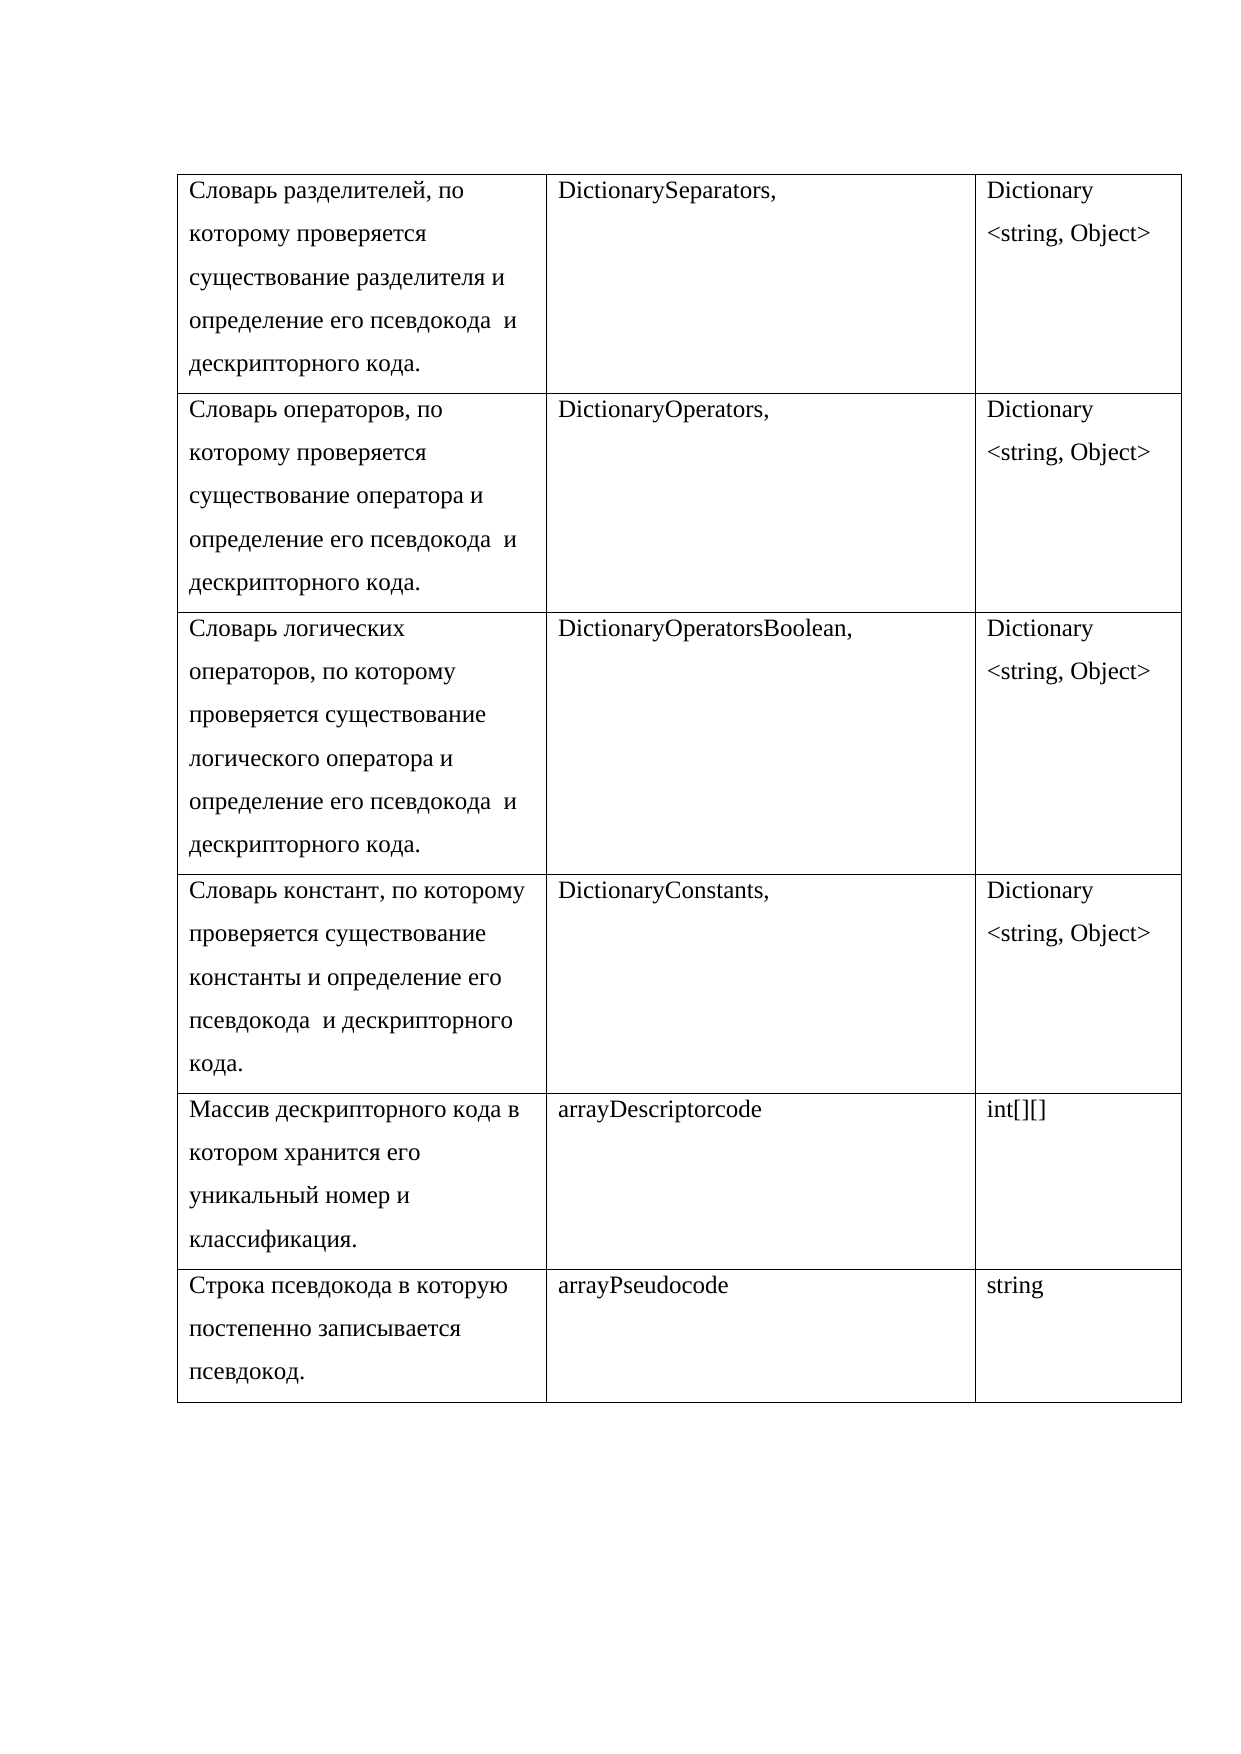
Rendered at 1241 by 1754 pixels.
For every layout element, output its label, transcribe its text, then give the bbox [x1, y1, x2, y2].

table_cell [976, 175, 1181, 393]
table_cell Словарь логических операторов, по которому проверяется существование логического оператора и определение его псевдокода и дескрипторного кода. [178, 613, 546, 874]
table_cell DictionaryOperators, [547, 394, 975, 612]
table_cell Строка псевдокода в которую постепенно записывается псевдокод. [178, 1270, 546, 1402]
table_cell Словарь операторов, по которому проверяется существование оператора и определение его псевдокода и дескрипторного кода. [178, 394, 546, 612]
table_cell int[][] [976, 1094, 1181, 1269]
table_cell string [976, 1270, 1181, 1402]
table_cell Dictionary <string, Object> [976, 875, 1181, 1093]
table_cell arrayDescriptorcode [547, 1094, 975, 1269]
table_cell Dictionary <string, Object> [976, 394, 1181, 612]
table_cell arrayPseudocode [547, 1270, 975, 1402]
table_cell Словарь разделителей, по которому проверяется существование разделителя и определение его псевдокода и дескрипторного кода. [178, 175, 546, 393]
table_cell DictionaryOperatorsBoolean, [547, 613, 975, 874]
table_cell Массив дескрипторного кода в котором хранится его уникальный номер и классификация. [178, 1094, 546, 1269]
table_cell DictionaryConstants, [547, 875, 975, 1093]
table_cell DictionarySeparators, [547, 175, 975, 393]
table_cell Словарь констант, по которому проверяется существование константы и определение его псевдокода и дескрипторного кода. [178, 875, 546, 1093]
table_cell Dictionary <string, Object> [976, 613, 1181, 874]
